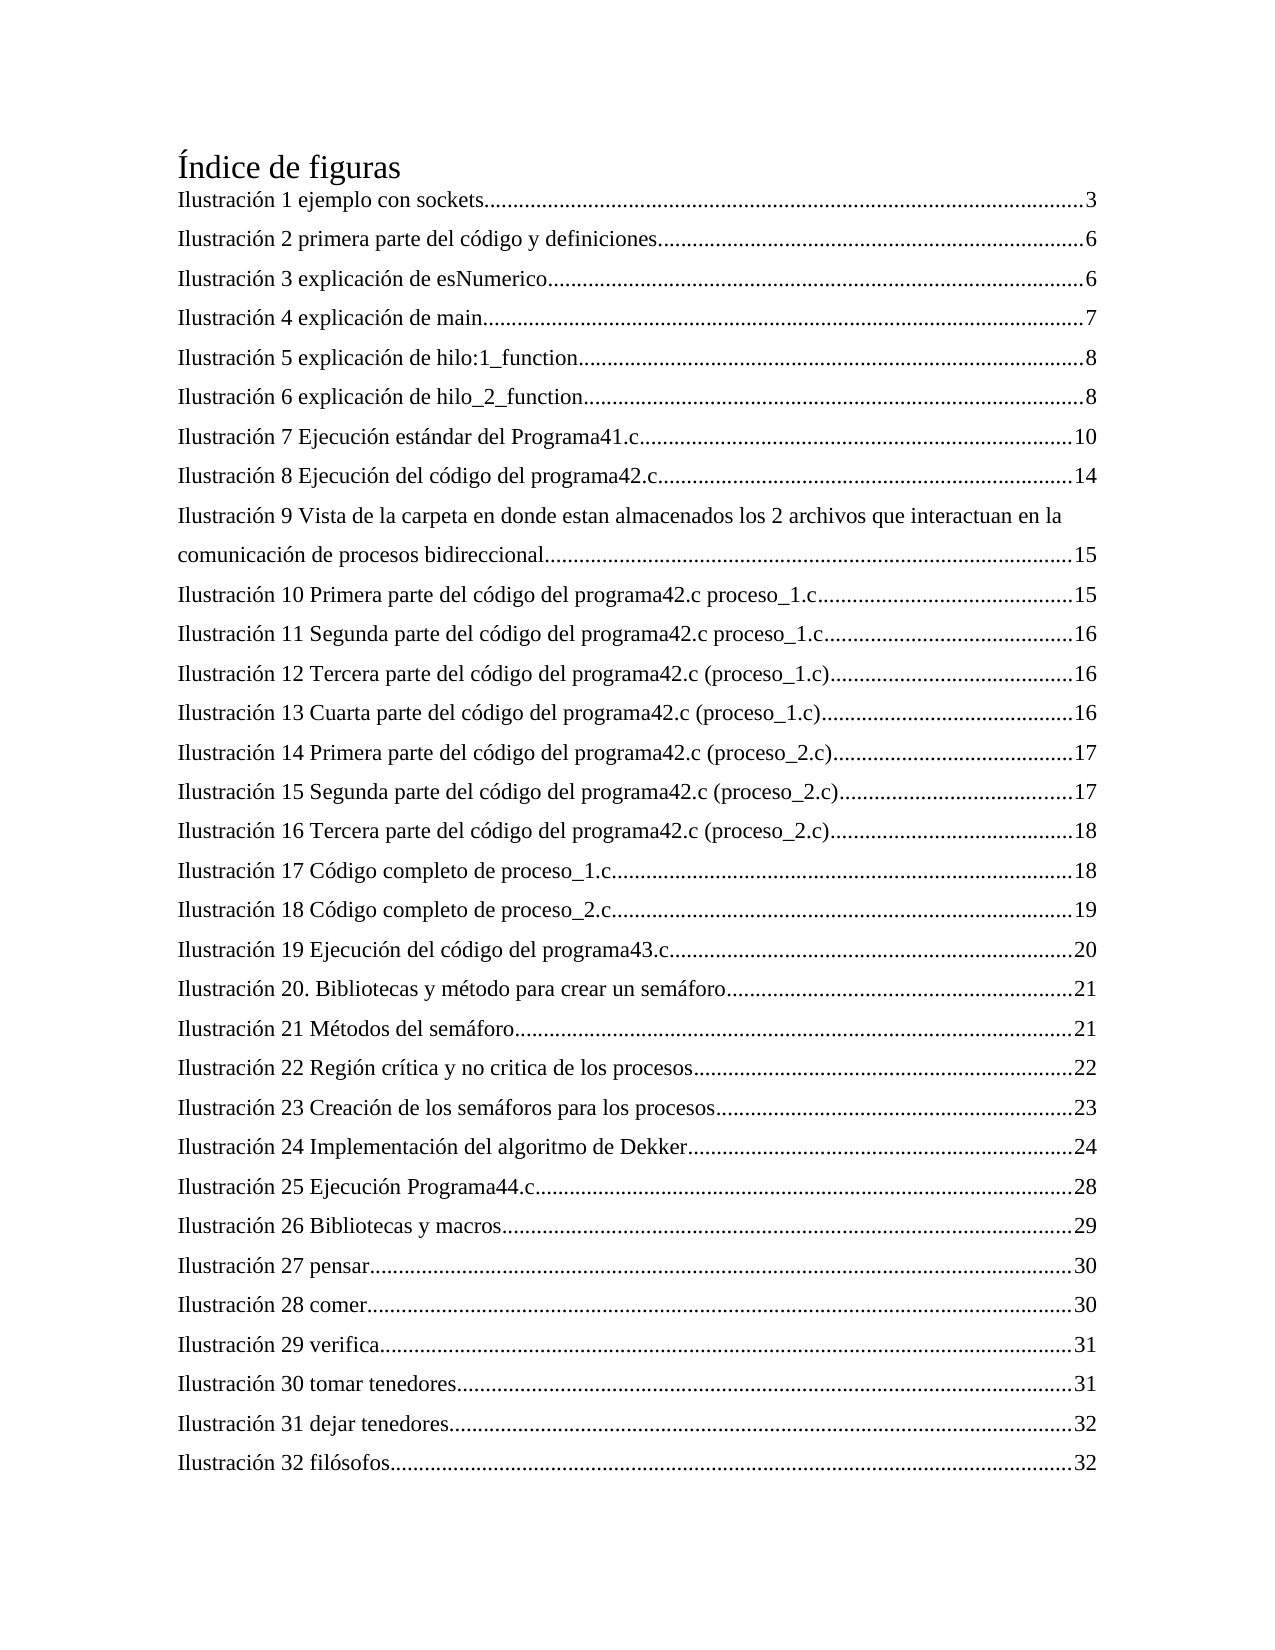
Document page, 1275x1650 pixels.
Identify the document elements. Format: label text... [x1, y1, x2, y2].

text Ilustración 5 explicación de hilo:1_function 8 [177, 344, 1098, 370]
text Ilustración 31 dejar tenedores 32 [177, 1410, 1098, 1436]
text Ilustración 6 explicación de hilo_2_function 8 [177, 383, 1098, 410]
text Ilustración 13 Cuarta parte del código del programa42.c (proceso_1.c) 16 [177, 699, 1098, 726]
text Ilustración 7 Ejecución estándar del Programa41.c 10 [177, 423, 1098, 449]
text Ilustración 19 Ejecución del código del programa43.c 20 [177, 936, 1098, 962]
text Ilustración 29 verifica 31 [177, 1331, 1098, 1357]
text Ilustración 12 Tercera parte del código del programa42.c (proceso_1.c) 16 [177, 660, 1098, 686]
text Ilustración 25 Ejecución Programa44.c 28 [177, 1173, 1098, 1199]
text Ilustración 16 Tercera parte del código del programa42.c (proceso_2.c) 18 [177, 818, 1098, 844]
text Ilustración 22 Región crítica y no critica de los procesos 22 [177, 1054, 1098, 1081]
text Ilustración 8 Ejecución del código del programa42.c 14 [177, 462, 1098, 489]
text Ilustración 2 primera parte del código y definiciones. 6 [177, 225, 1098, 252]
text Ilustración 15 Segunda parte del código del programa42.c (proceso_2.c) 17 [177, 778, 1098, 804]
text Ilustración 11 Segunda parte del código del programa42.c proceso_1.c 16 [177, 620, 1098, 647]
text Ilustración 24 Implementación del algoritmo de Dekker 24 [177, 1133, 1098, 1160]
text Ilustración 4 explicación de main 7 [177, 304, 1098, 331]
text Ilustración 21 Métodos del semáforo 21 [177, 1015, 1098, 1041]
text Ilustración 28 comer 30 [177, 1291, 1098, 1318]
text Ilustración 23 Creación de los semáforos para los procesos 23 [177, 1094, 1098, 1120]
text Ilustración 17 Código completo de proceso_1.c 18 [177, 857, 1098, 883]
text Índice de figuras [177, 148, 1098, 186]
text Ilustración 1 ejemplo con sockets. 3 [177, 186, 1098, 212]
text Ilustración 18 Código completo de proceso_2.c 19 [177, 897, 1098, 923]
text Ilustración 3 explicación de esNumerico 6 [177, 265, 1098, 291]
text Ilustración 26 Bibliotecas y macros 29 [177, 1212, 1098, 1239]
text Ilustración 9 Vista de la carpeta en donde estan almacenados los 2 archivos que interactuan en la comunicación de procesos bidireccional. 15 [177, 502, 1098, 568]
text Ilustración 20. Bibliotecas y método para crear un semáforo 21 [177, 976, 1098, 1002]
text Ilustración 10 Primera parte del código del programa42.c proceso_1.c 15 [177, 581, 1098, 607]
text Ilustración 30 tomar tenedores 31 [177, 1370, 1098, 1397]
text Ilustración 32 filósofos 32 [177, 1449, 1098, 1476]
text Ilustración 14 Primera parte del código del programa42.c (proceso_2.c) 17 [177, 739, 1098, 765]
text Ilustración 27 pensar 30 [177, 1252, 1098, 1278]
